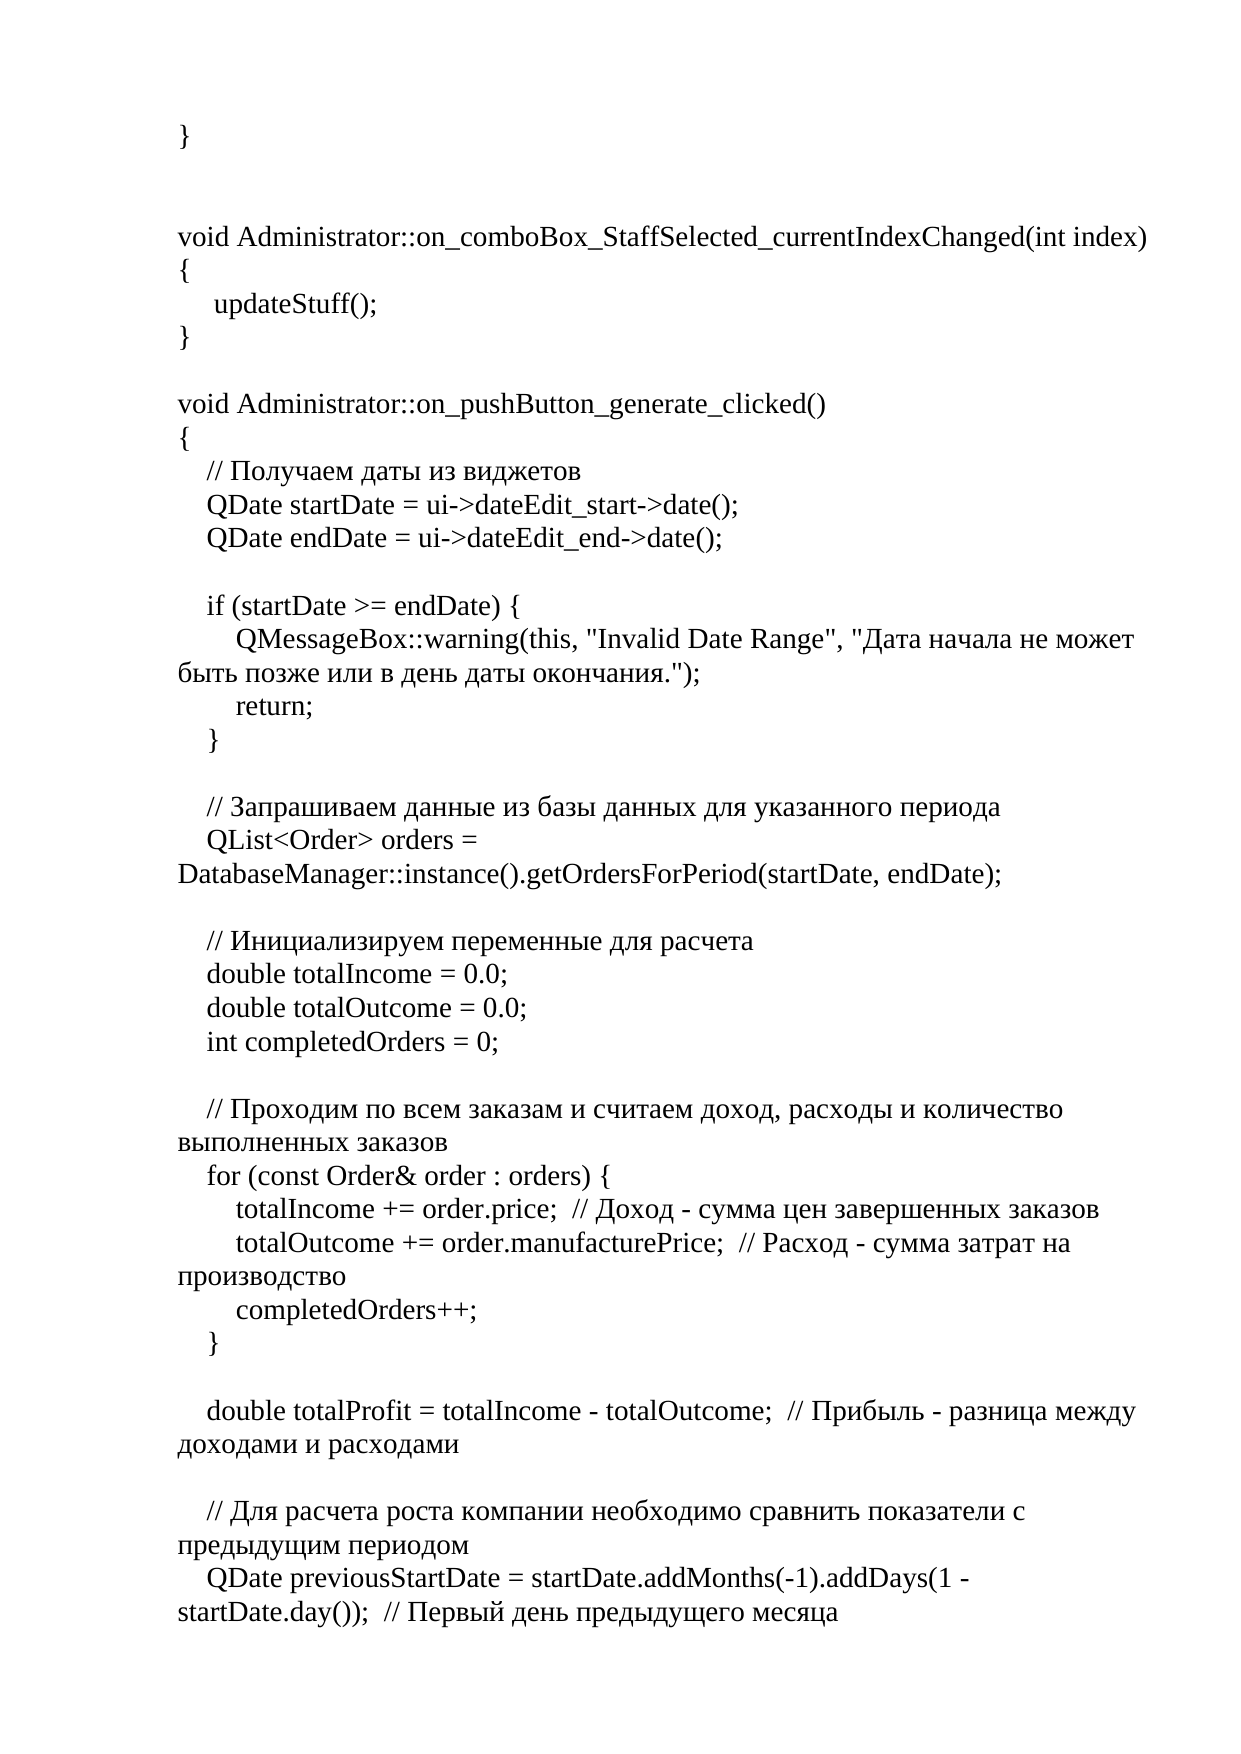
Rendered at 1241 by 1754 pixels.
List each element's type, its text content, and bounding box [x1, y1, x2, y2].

text QList<Order> orders = DatabaseManager::instance().getOrdersForPeriod(startDate, endDate); [177, 822, 1152, 889]
text // Инициализируем переменные для расчета [177, 923, 1152, 957]
text { [177, 420, 1152, 453]
text // Получаем даты из виджетов [177, 453, 1152, 487]
text // Для расчета роста компании необходимо сравнить показатели с предыдущим периодом [177, 1493, 1152, 1560]
text double totalIncome = 0.0; [177, 957, 1152, 990]
text QDate startDate = ui->dateEdit_start->date(); [177, 487, 1152, 521]
text { [177, 252, 1152, 286]
text } [177, 722, 1152, 755]
text // Запрашиваем данные из базы данных для указанного периода [177, 789, 1152, 822]
text QDate previousStartDate = startDate.addMonths(-1).addDays(1 - startDate.day()); // Первый день предыдущего месяца [177, 1560, 1152, 1627]
text } [177, 118, 1152, 152]
text double totalOutcome = 0.0; [177, 990, 1152, 1024]
text QMessageBox::warning(this, "Invalid Date Range", "Дата начала не может быть позже или в день даты окончания."); [177, 621, 1152, 688]
text int completedOrders = 0; [177, 1024, 1152, 1057]
text void Administrator::on_comboBox_StaffSelected_currentIndexChanged(int index) [177, 219, 1152, 252]
text QDate endDate = ui->dateEdit_end->date(); [177, 521, 1152, 554]
text return; [177, 688, 1152, 722]
text } [177, 319, 1152, 353]
text totalOutcome += order.manufacturePrice; // Расход - сумма затрат на производство [177, 1225, 1152, 1292]
text updateStuff(); [177, 286, 1152, 319]
text if (startDate >= endDate) { [177, 588, 1152, 621]
text double totalProfit = totalIncome - totalOutcome; // Прибыль - разница между доходами и расходами [177, 1393, 1152, 1460]
text // Проходим по всем заказам и считаем доход, расходы и количество выполненных заказов [177, 1091, 1152, 1158]
text for (const Order& order : orders) { [177, 1158, 1152, 1191]
text totalIncome += order.price; // Доход - сумма цен завершенных заказов [177, 1191, 1152, 1225]
text completedOrders++; [177, 1292, 1152, 1326]
text void Administrator::on_pushButton_generate_clicked() [177, 386, 1152, 420]
text } [177, 1326, 1152, 1359]
